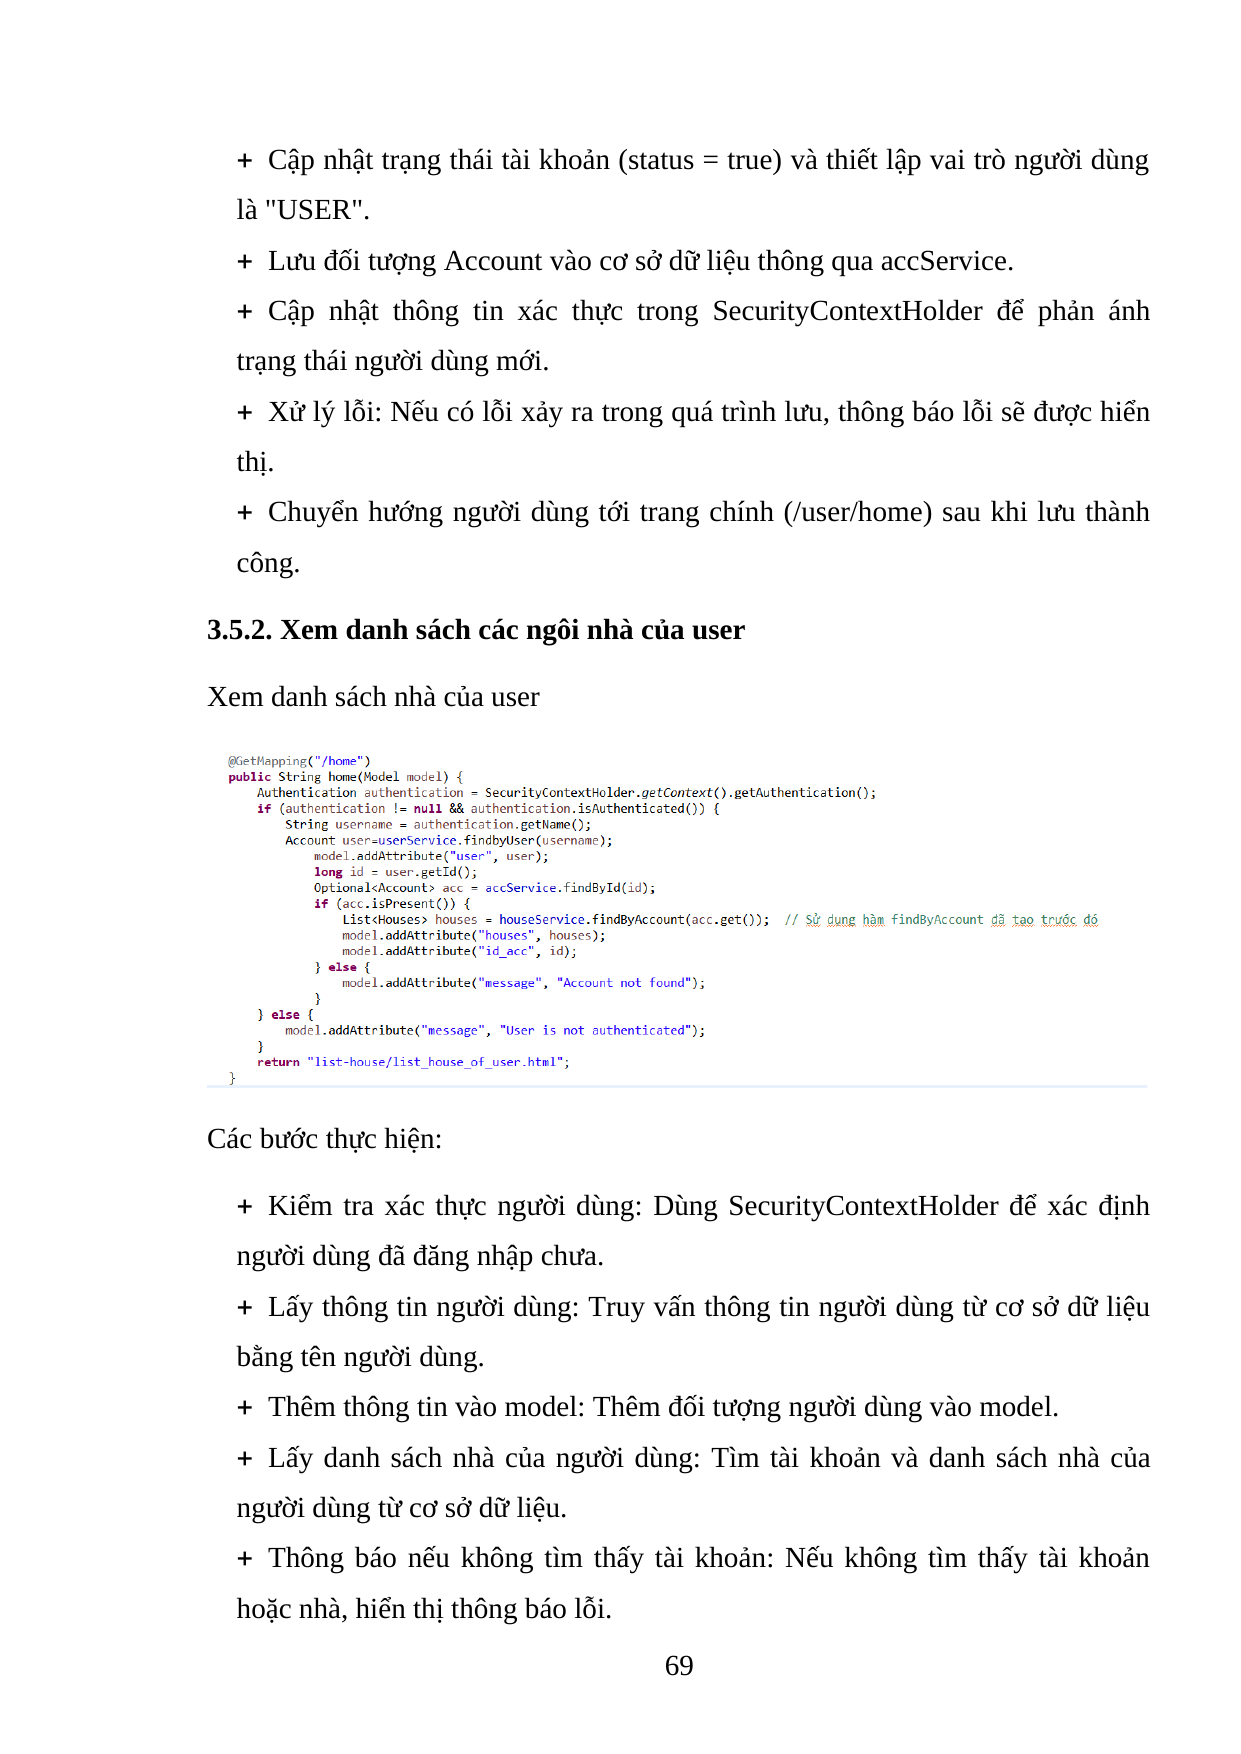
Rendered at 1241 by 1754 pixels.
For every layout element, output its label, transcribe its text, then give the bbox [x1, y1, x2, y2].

text Các bước thực hiện: [177, 1121, 1152, 1154]
picture [206, 745, 1148, 1088]
text Cập nhật thông tin xác thực trong SecurityContextHolder để phản ánh trạng thái người dùng mới. [236, 293, 1152, 377]
text Kiểm tra xác thực người dùng: Dùng SecurityContextHolder để xác định người dùng đã đăng nhập chưa. [236, 1188, 1152, 1272]
text Thông báo nếu không tìm thấy tài khoản: Nếu không tìm thấy tài khoản hoặc nhà, hiển thị thông báo lỗi. [236, 1541, 1152, 1624]
text Lấy danh sách nhà của người dùng: Tìm tài khoản và danh sách nhà của người dùng từ cơ sở dữ liệu. [236, 1440, 1152, 1524]
text Lấy thông tin người dùng: Truy vấn thông tin người dùng từ cơ sở dữ liệu bằng tên người dùng. [236, 1289, 1152, 1373]
text Lưu đối tượng Account vào cơ sở dữ liệu thông qua accService. [236, 243, 1152, 276]
text Cập nhật trạng thái tài khoản (status = true) và thiết lập vai trò người dùng là "USER". [236, 142, 1152, 226]
text Chuyển hướng người dùng tới trang chính (/user/home) sau khi lưu thành công. [236, 494, 1152, 578]
text Xem danh sách các ngôi nhà của user [177, 612, 1152, 645]
text Xử lý lỗi: Nếu có lỗi xảy ra trong quá trình lưu, thông báo lỗi sẽ được hiển thị. [236, 394, 1152, 478]
text Thêm thông tin vào model: Thêm đối tượng người dùng vào model. [236, 1389, 1152, 1423]
text Xem danh sách nhà của user [177, 679, 1152, 712]
